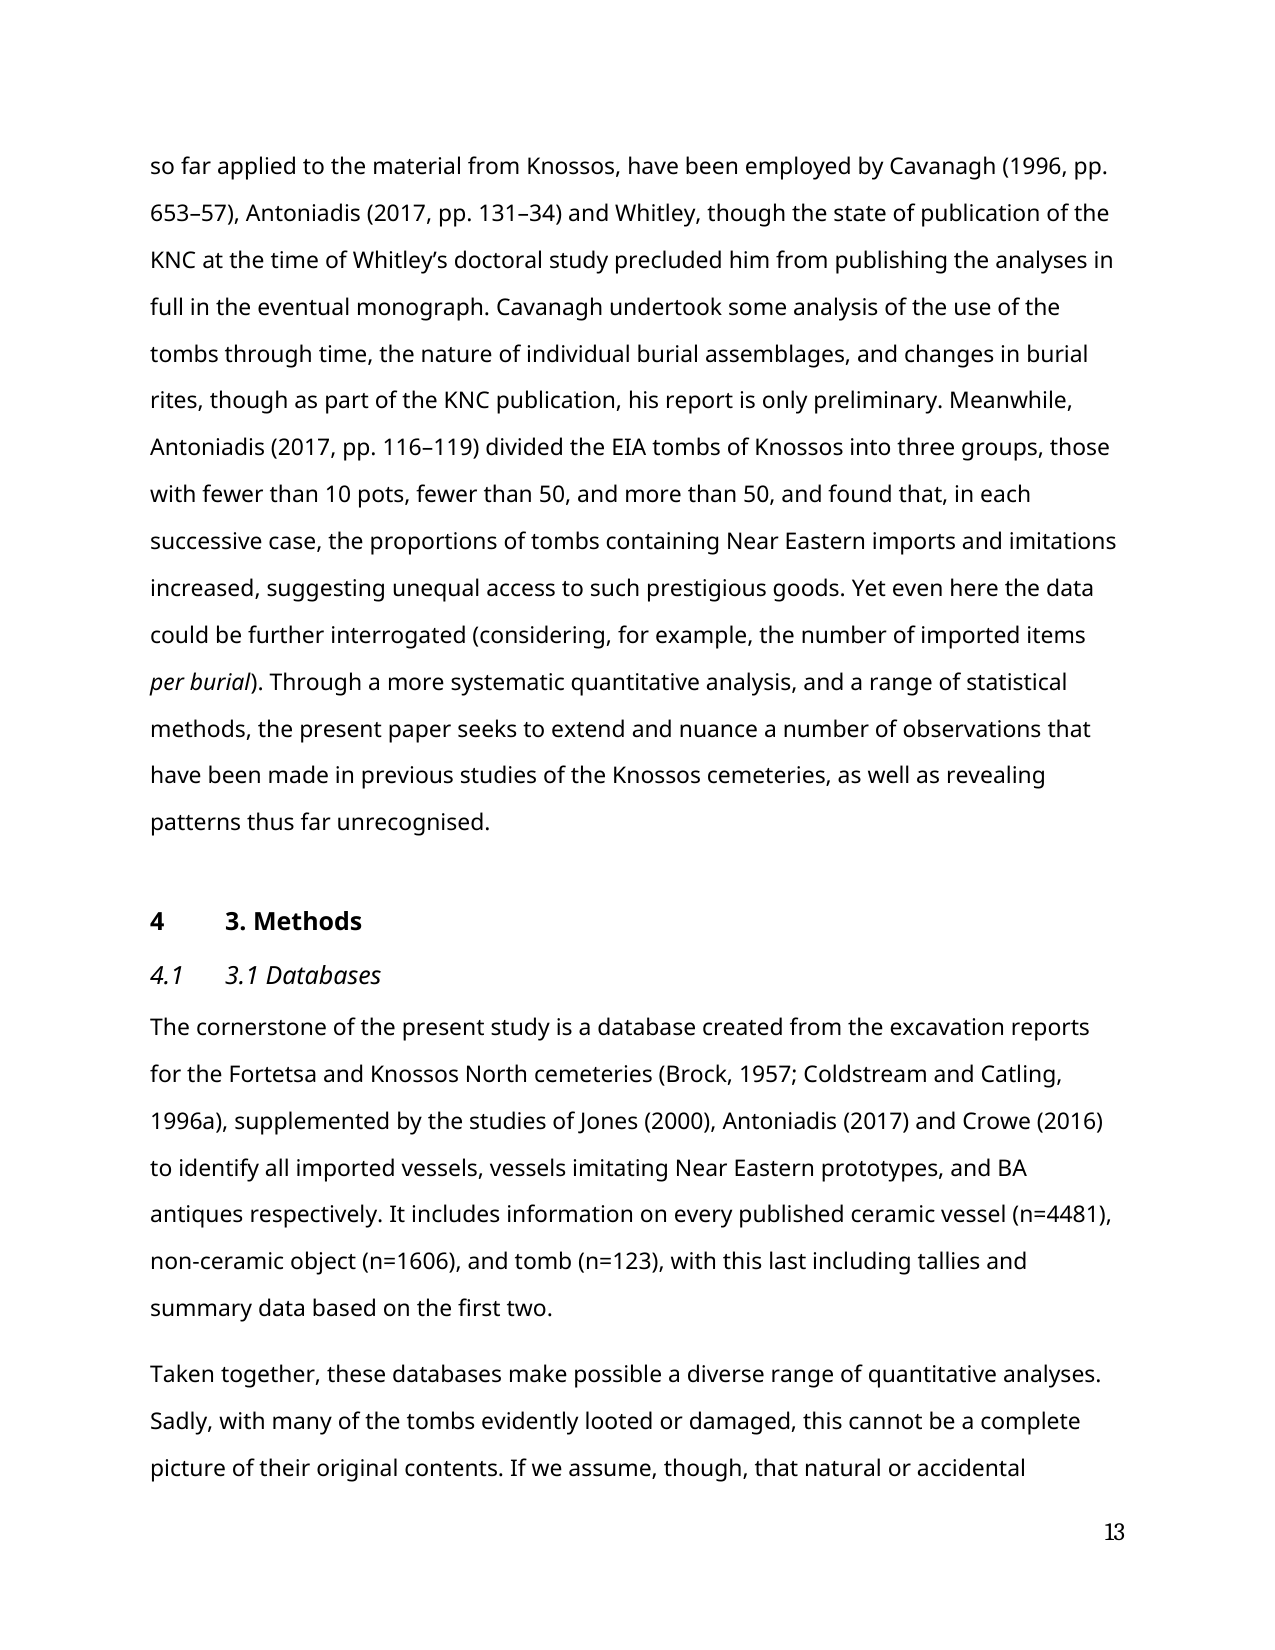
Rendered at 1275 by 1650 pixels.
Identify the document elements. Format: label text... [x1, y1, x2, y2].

subtitle 4 3. Methods [150, 903, 1125, 937]
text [150, 1358, 1125, 1483]
text The cornerstone of the present study is a database created from the excavation reports for the Fortetsa and Knossos North cemeteries (Brock, 1957; Coldstream and Catling, 1996a), supplemented by the studies of Jones (2000), Antoniadis (2017) and Crowe (2016) to identify all imported vessels, vessels imitating Near Eastern prototypes, and BA antiques respectively. It includes information on every published ceramic vessel (n=4481), non-ceramic object (n=1606), and tomb (n=123), with this last including tallies and summary data based on the first two. [150, 1011, 1125, 1323]
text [150, 150, 1125, 837]
subtitle 4.1 3.1 Databases [150, 958, 1125, 992]
